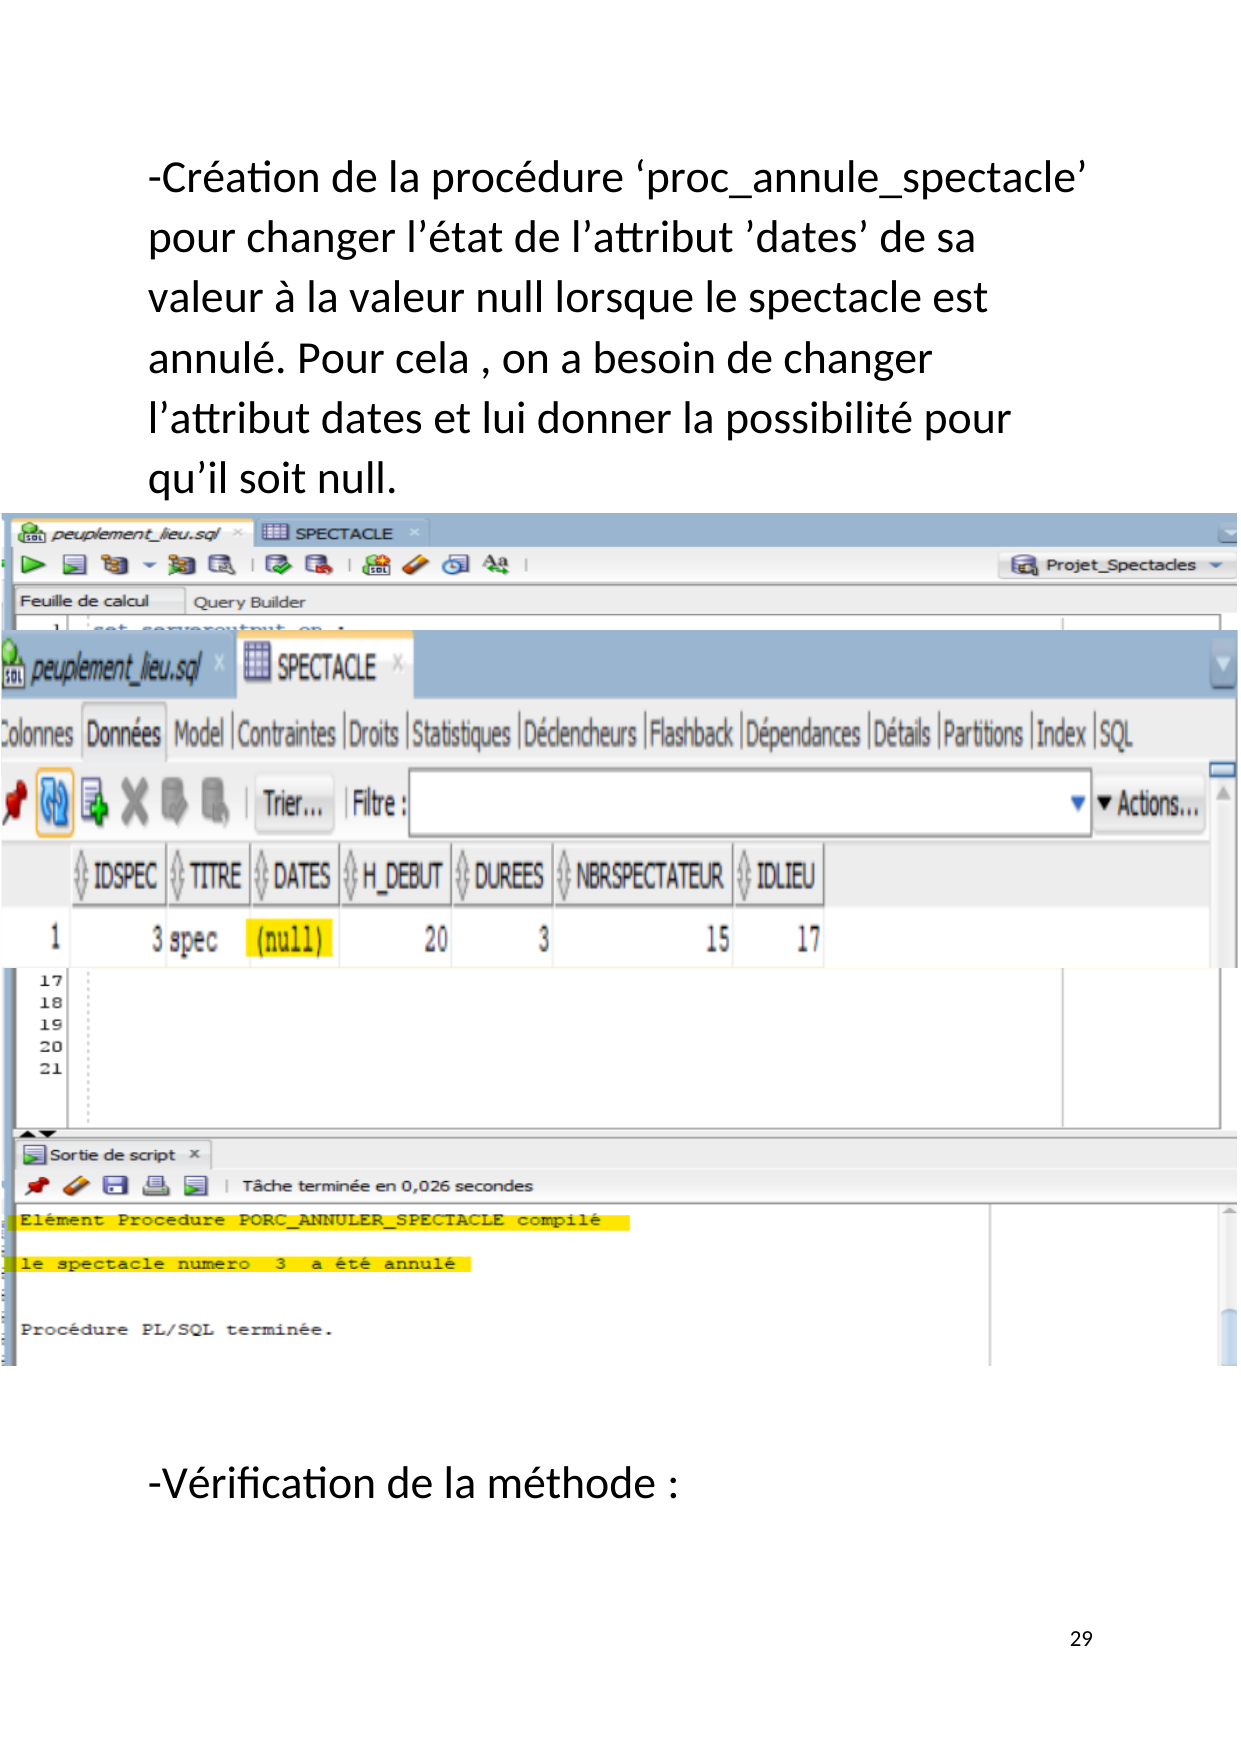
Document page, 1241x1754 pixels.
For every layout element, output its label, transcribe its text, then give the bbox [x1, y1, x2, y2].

picture [0, 513, 1238, 1364]
text -Vérification de la méthode : [148, 1364, 1093, 1510]
text -Création de la procédure ‘proc_annule_spectacle’ pour changer l’état de l’attribut ’dates’ de sa valeur à la valeur null lorsque le spectacle est annulé. Pour cela , on a besoin de changer l’attribut dates et lui donner la possibilité pour qu’il soit null. [148, 148, 1093, 505]
